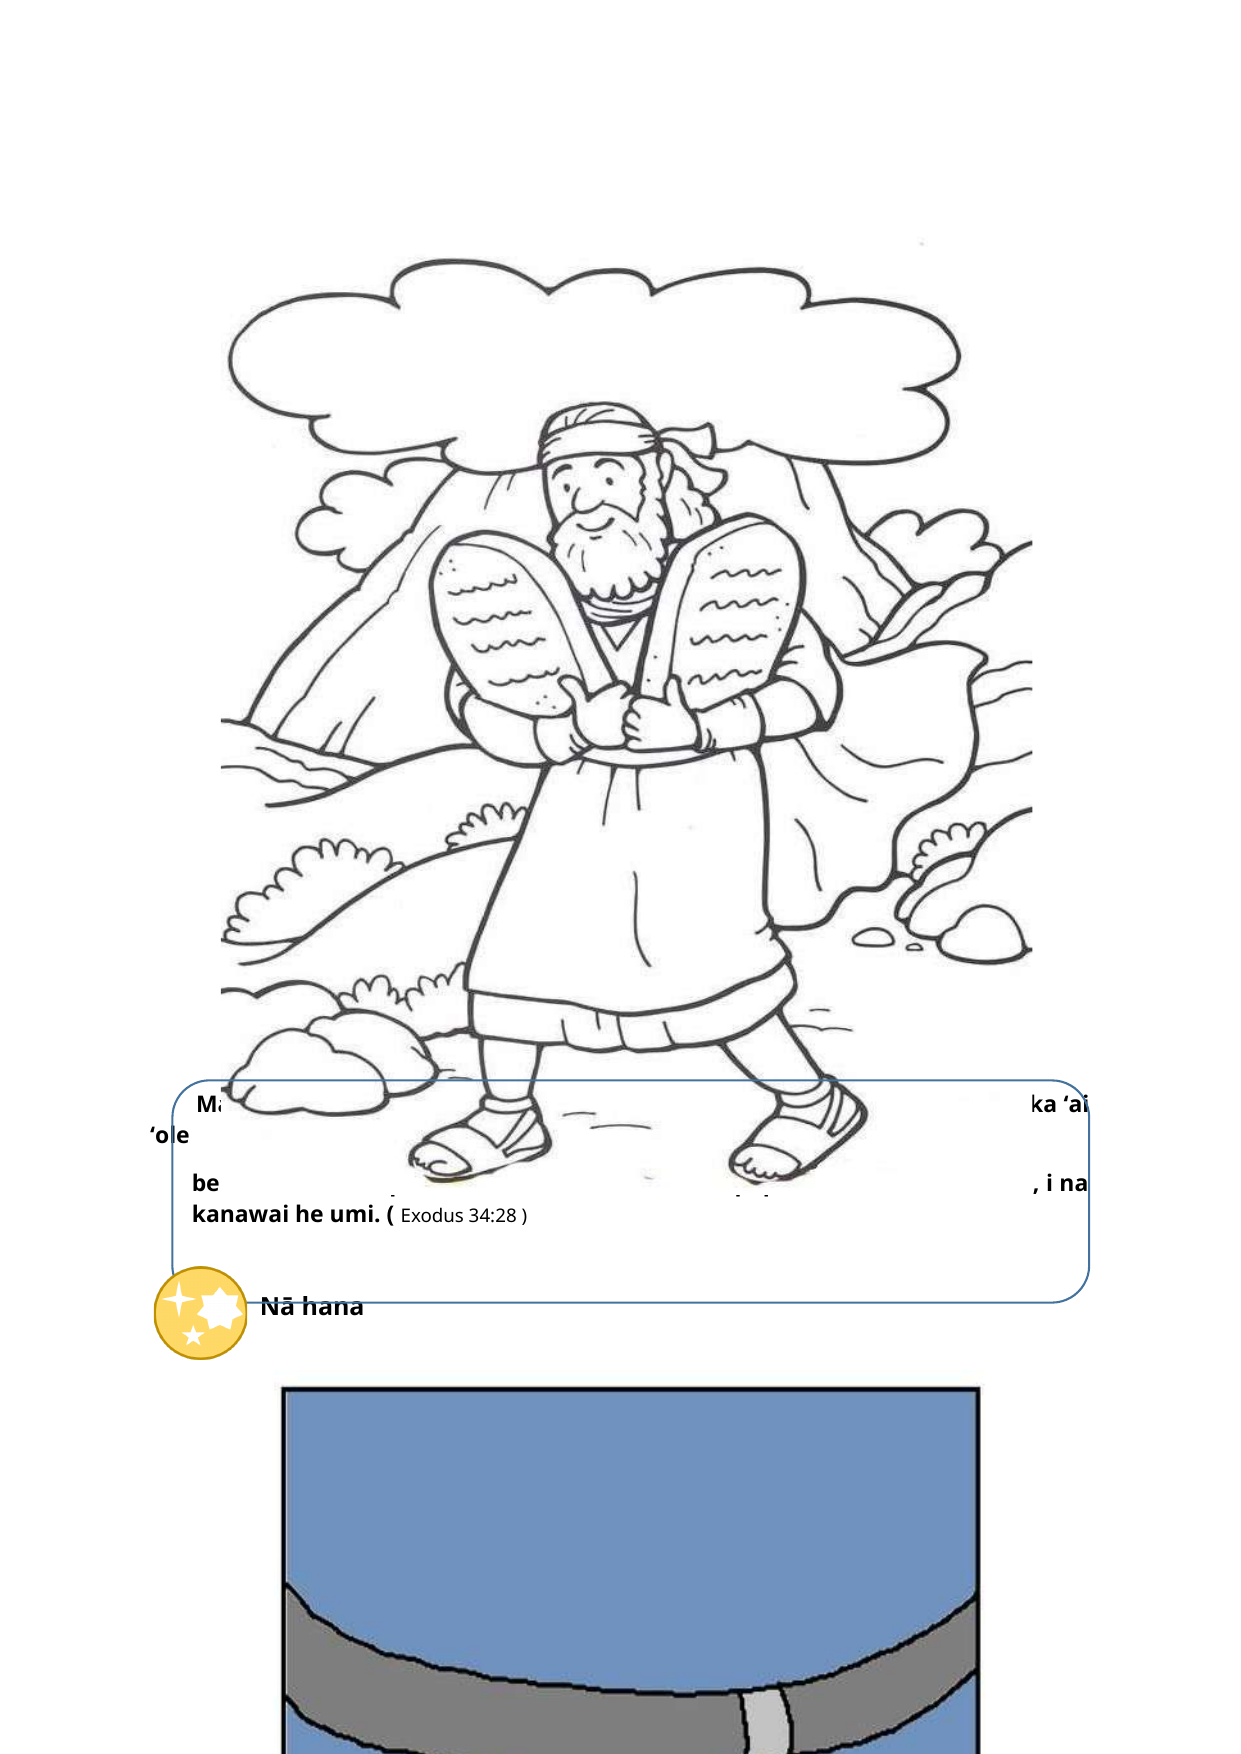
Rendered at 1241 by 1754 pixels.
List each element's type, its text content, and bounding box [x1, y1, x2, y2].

picture [153, 1266, 248, 1360]
text Nā hana [248, 1288, 1090, 1322]
picture [161, 1370, 1091, 1754]
text berena a wai inu paha. A kakau iho la ia ma na papa i na olelo o ka berita, i na kanawai he umi. ( Exodus 34:28 ) [192, 1167, 1088, 1229]
picture [220, 1082, 1033, 1195]
picture [220, 189, 1033, 1079]
